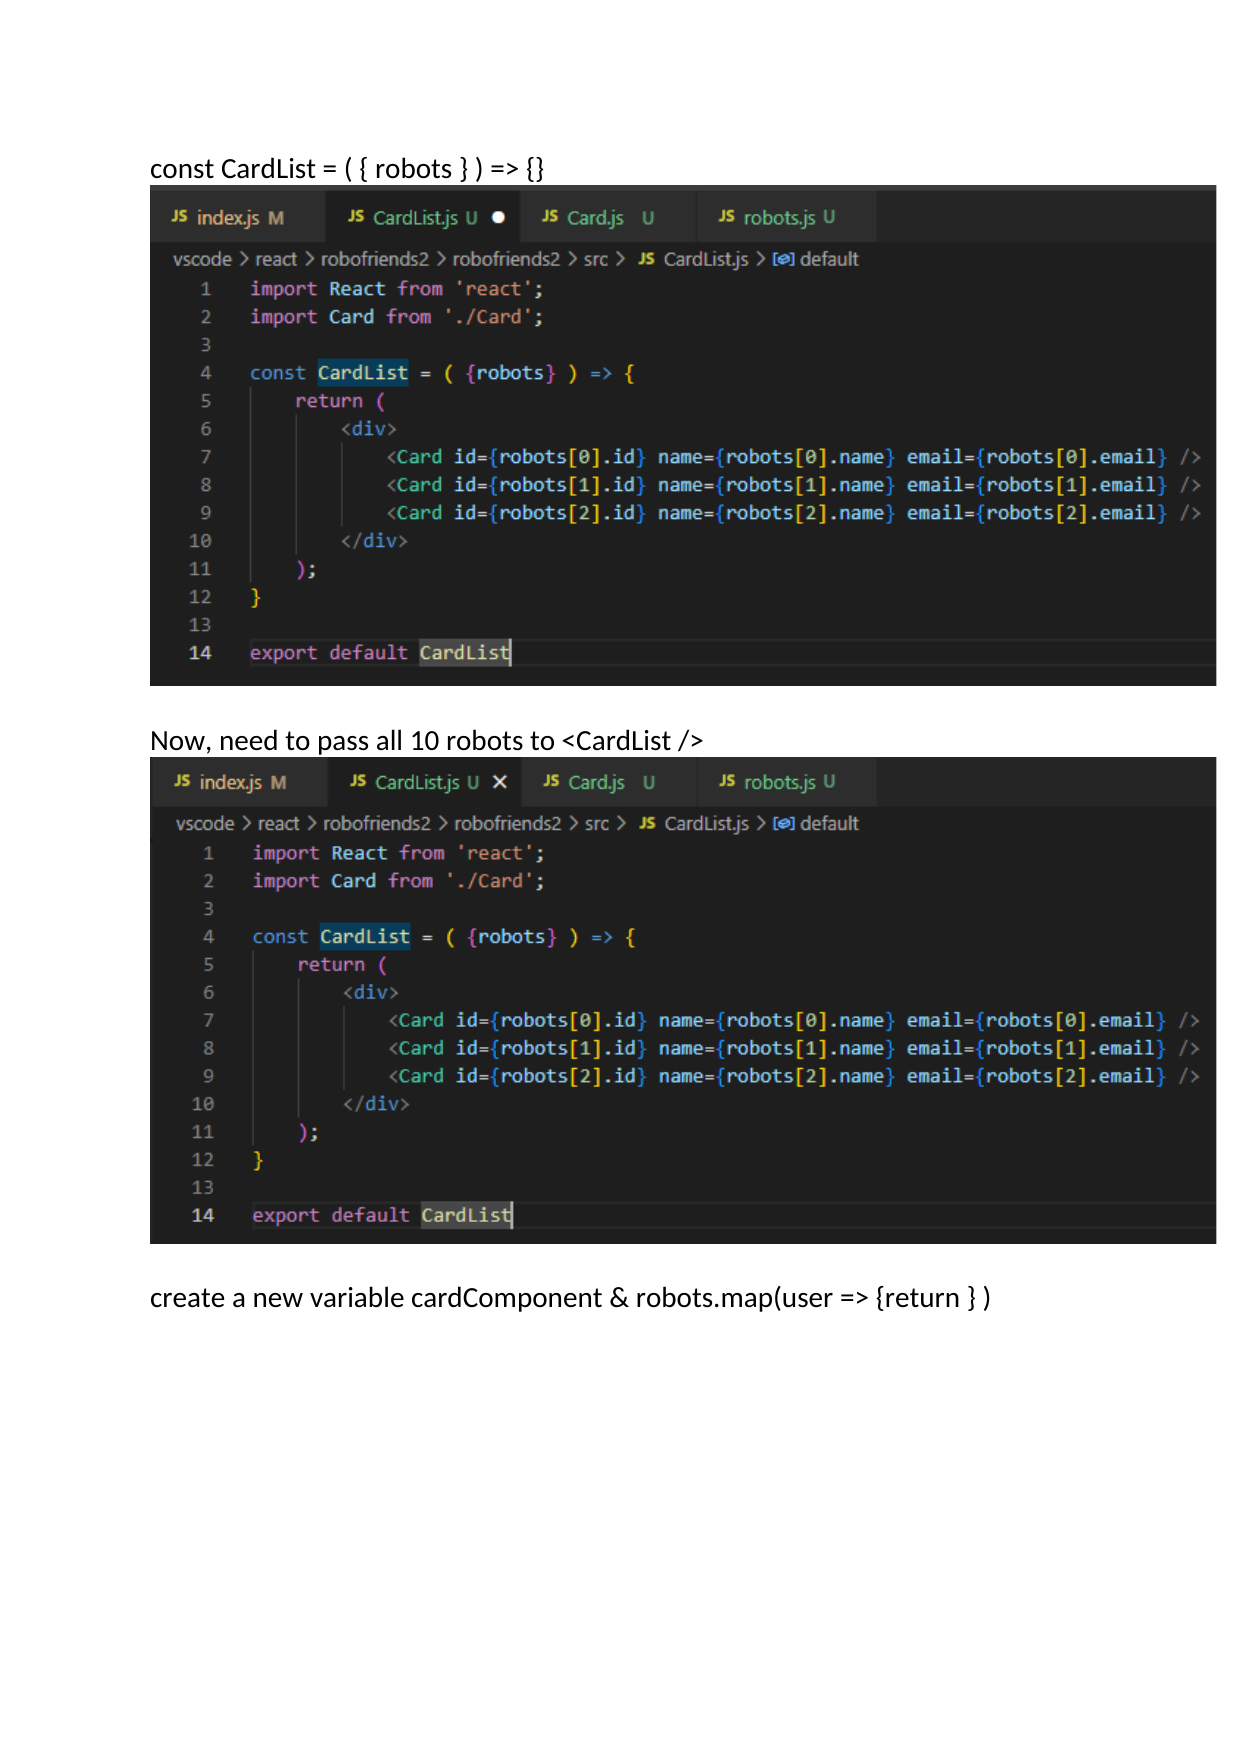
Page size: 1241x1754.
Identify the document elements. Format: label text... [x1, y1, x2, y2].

picture [150, 185, 1217, 686]
picture [150, 757, 1217, 1244]
text create a new variable cardComponent & robots.map(user => {return } ) [150, 1279, 1090, 1315]
text Now, need to pass all 10 robots to <CardList /> [150, 722, 1090, 757]
text const CardList = ( { robots } ) => {} [150, 150, 1090, 185]
